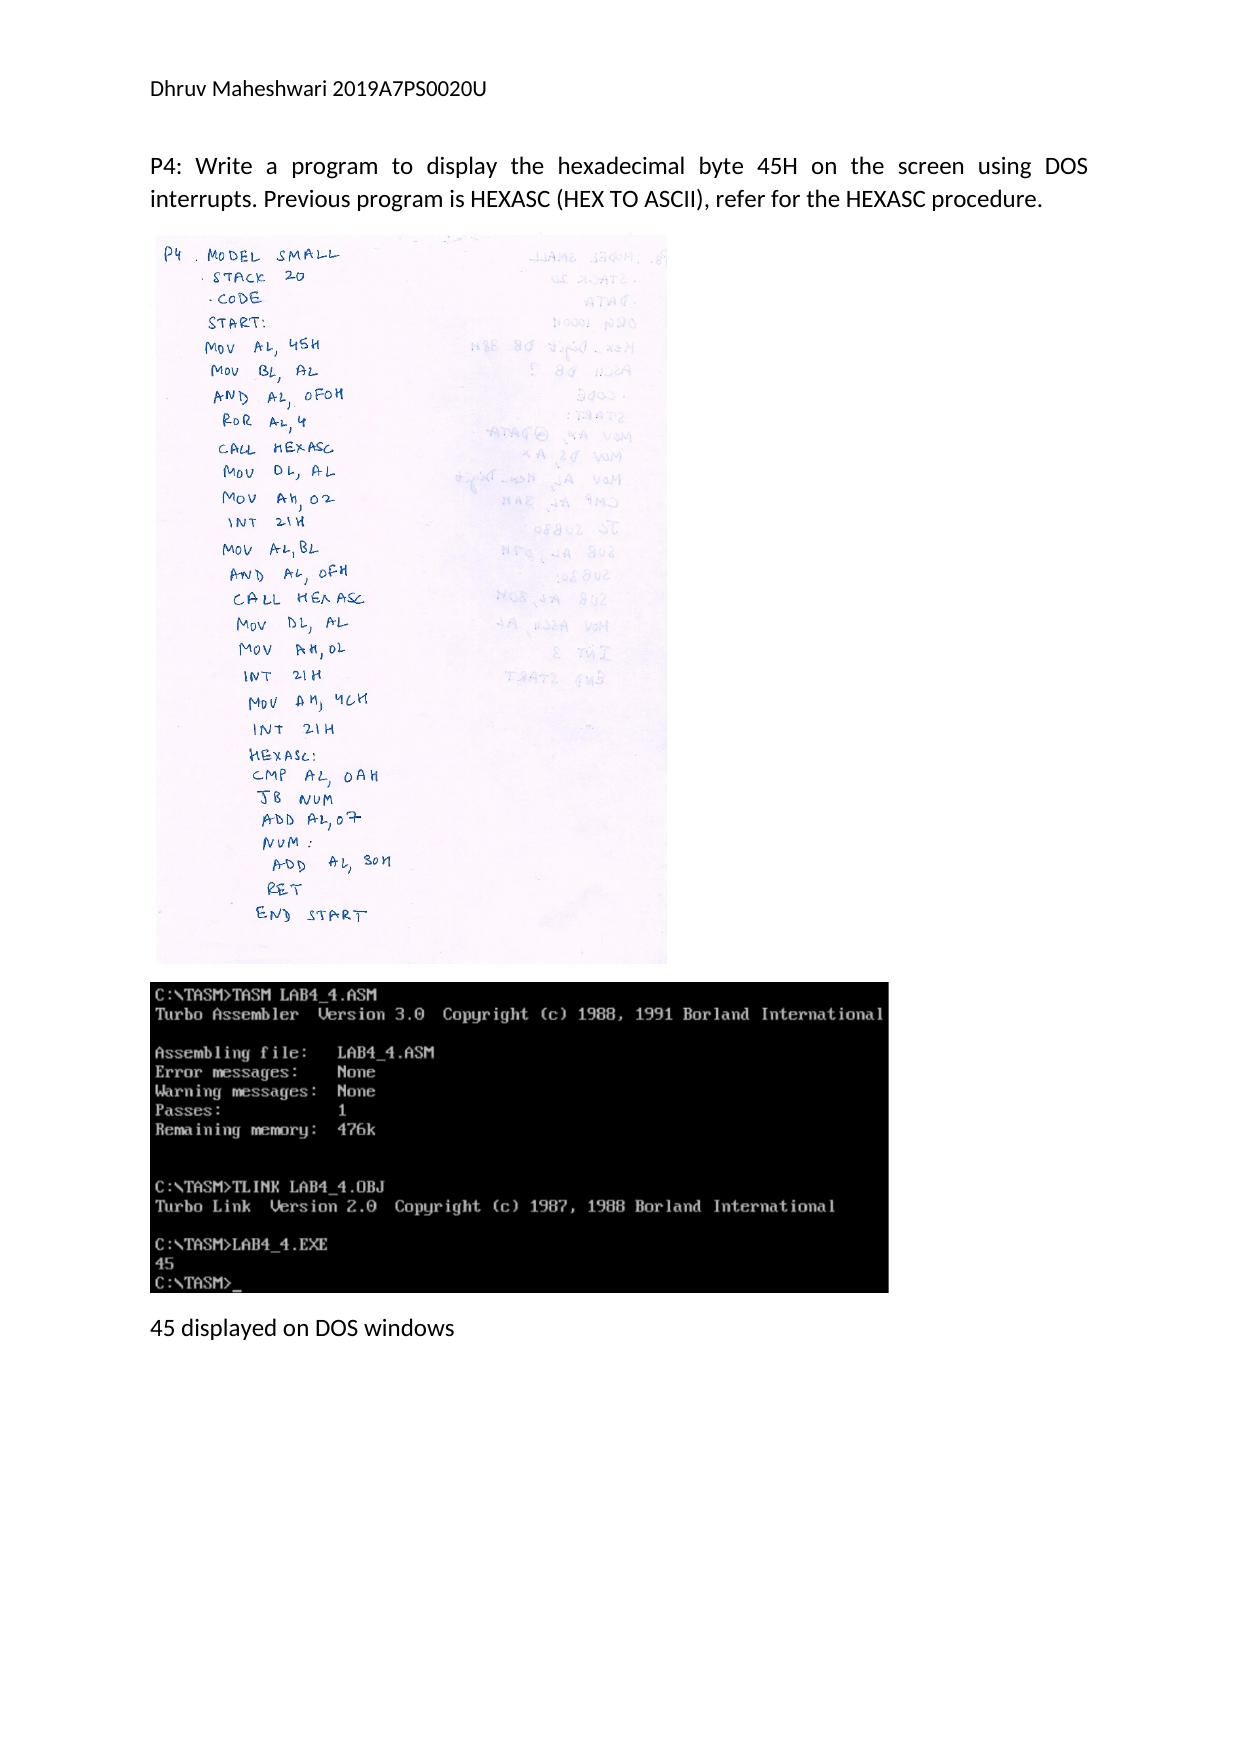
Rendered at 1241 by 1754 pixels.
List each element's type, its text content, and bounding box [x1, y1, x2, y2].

text 45 displayed on DOS windows [150, 1312, 1090, 1342]
text P4: Write a program to display the hexadecimal byte 45H on the screen using DOS interrupts. Previous program is HEXASC (HEX TO ASCII), refer for the HEXASC procedure. [150, 150, 1090, 213]
picture [150, 982, 889, 1293]
picture [150, 232, 667, 964]
